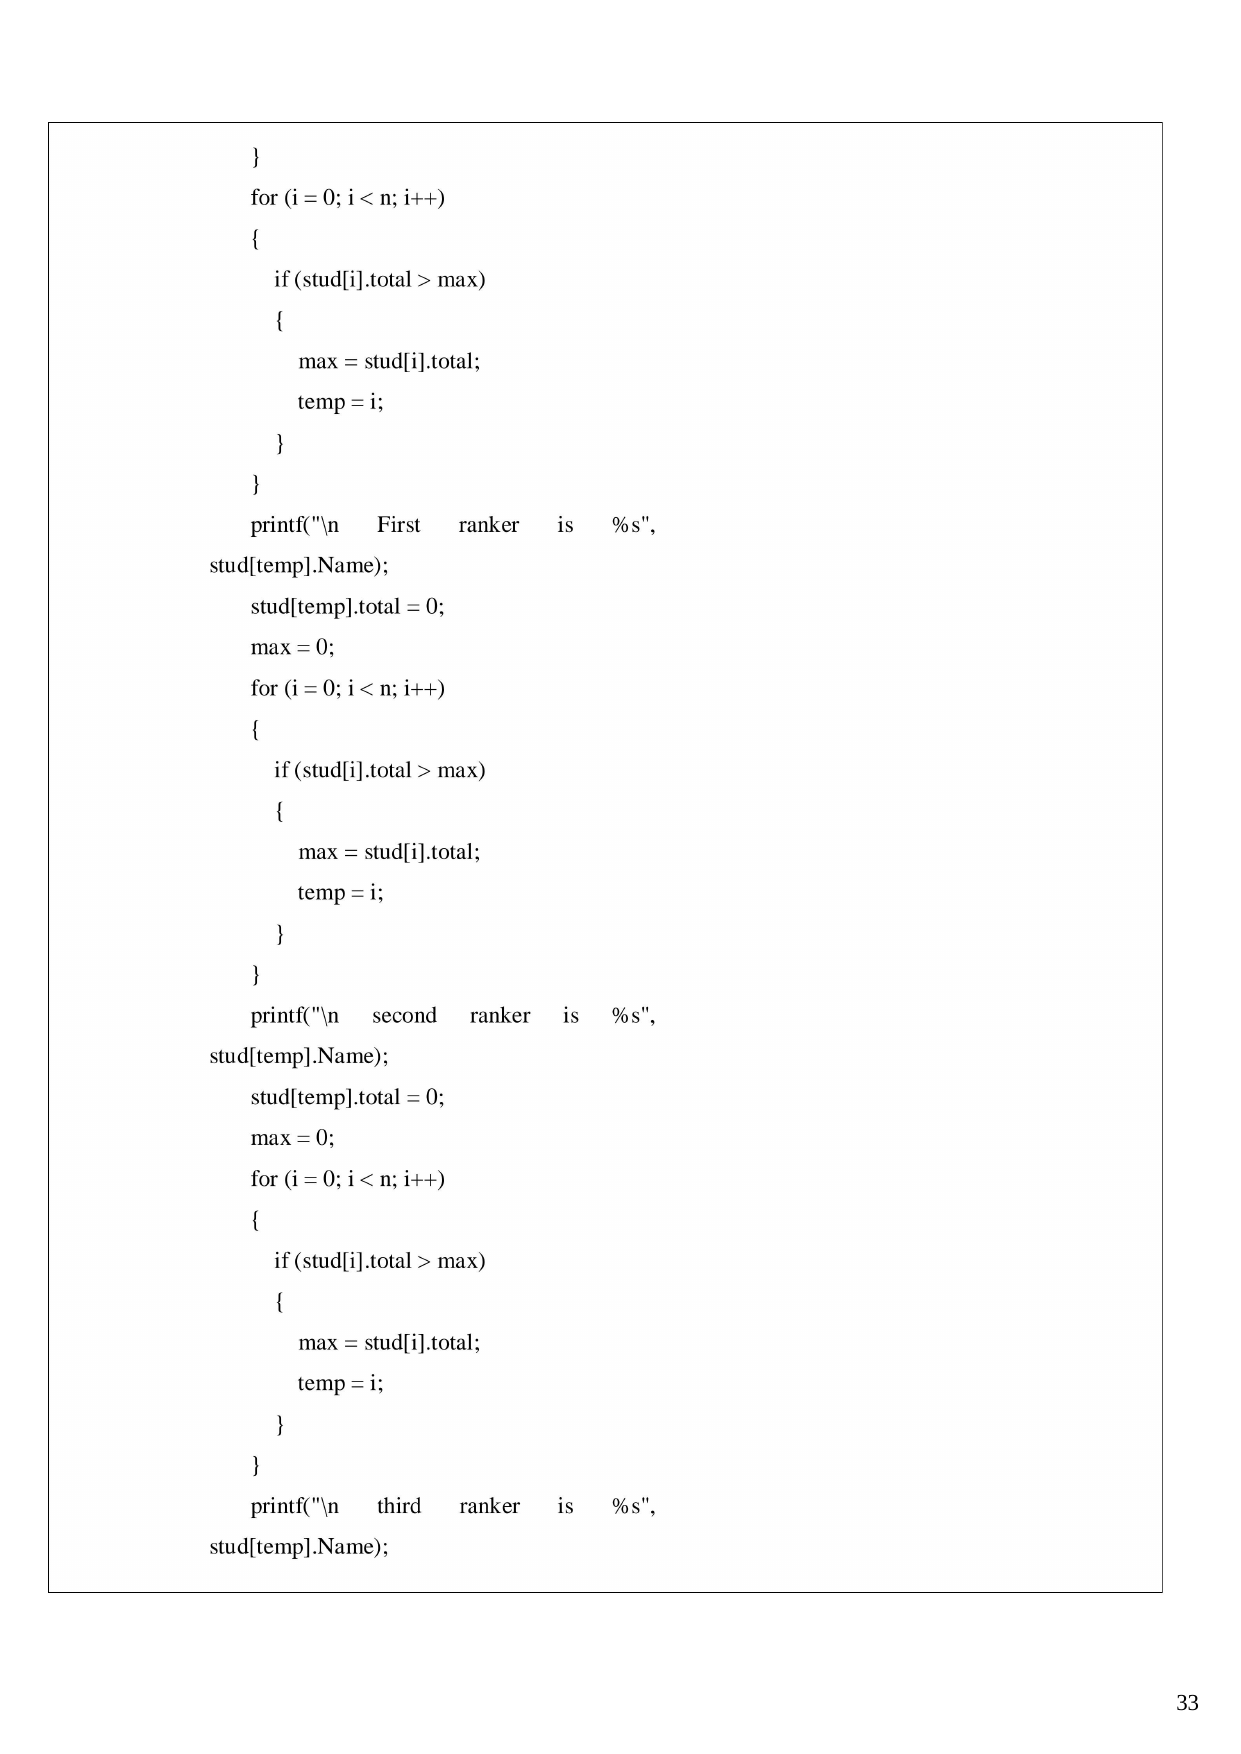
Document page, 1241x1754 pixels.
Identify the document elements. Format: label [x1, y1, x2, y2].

picture [48, 122, 1164, 1595]
